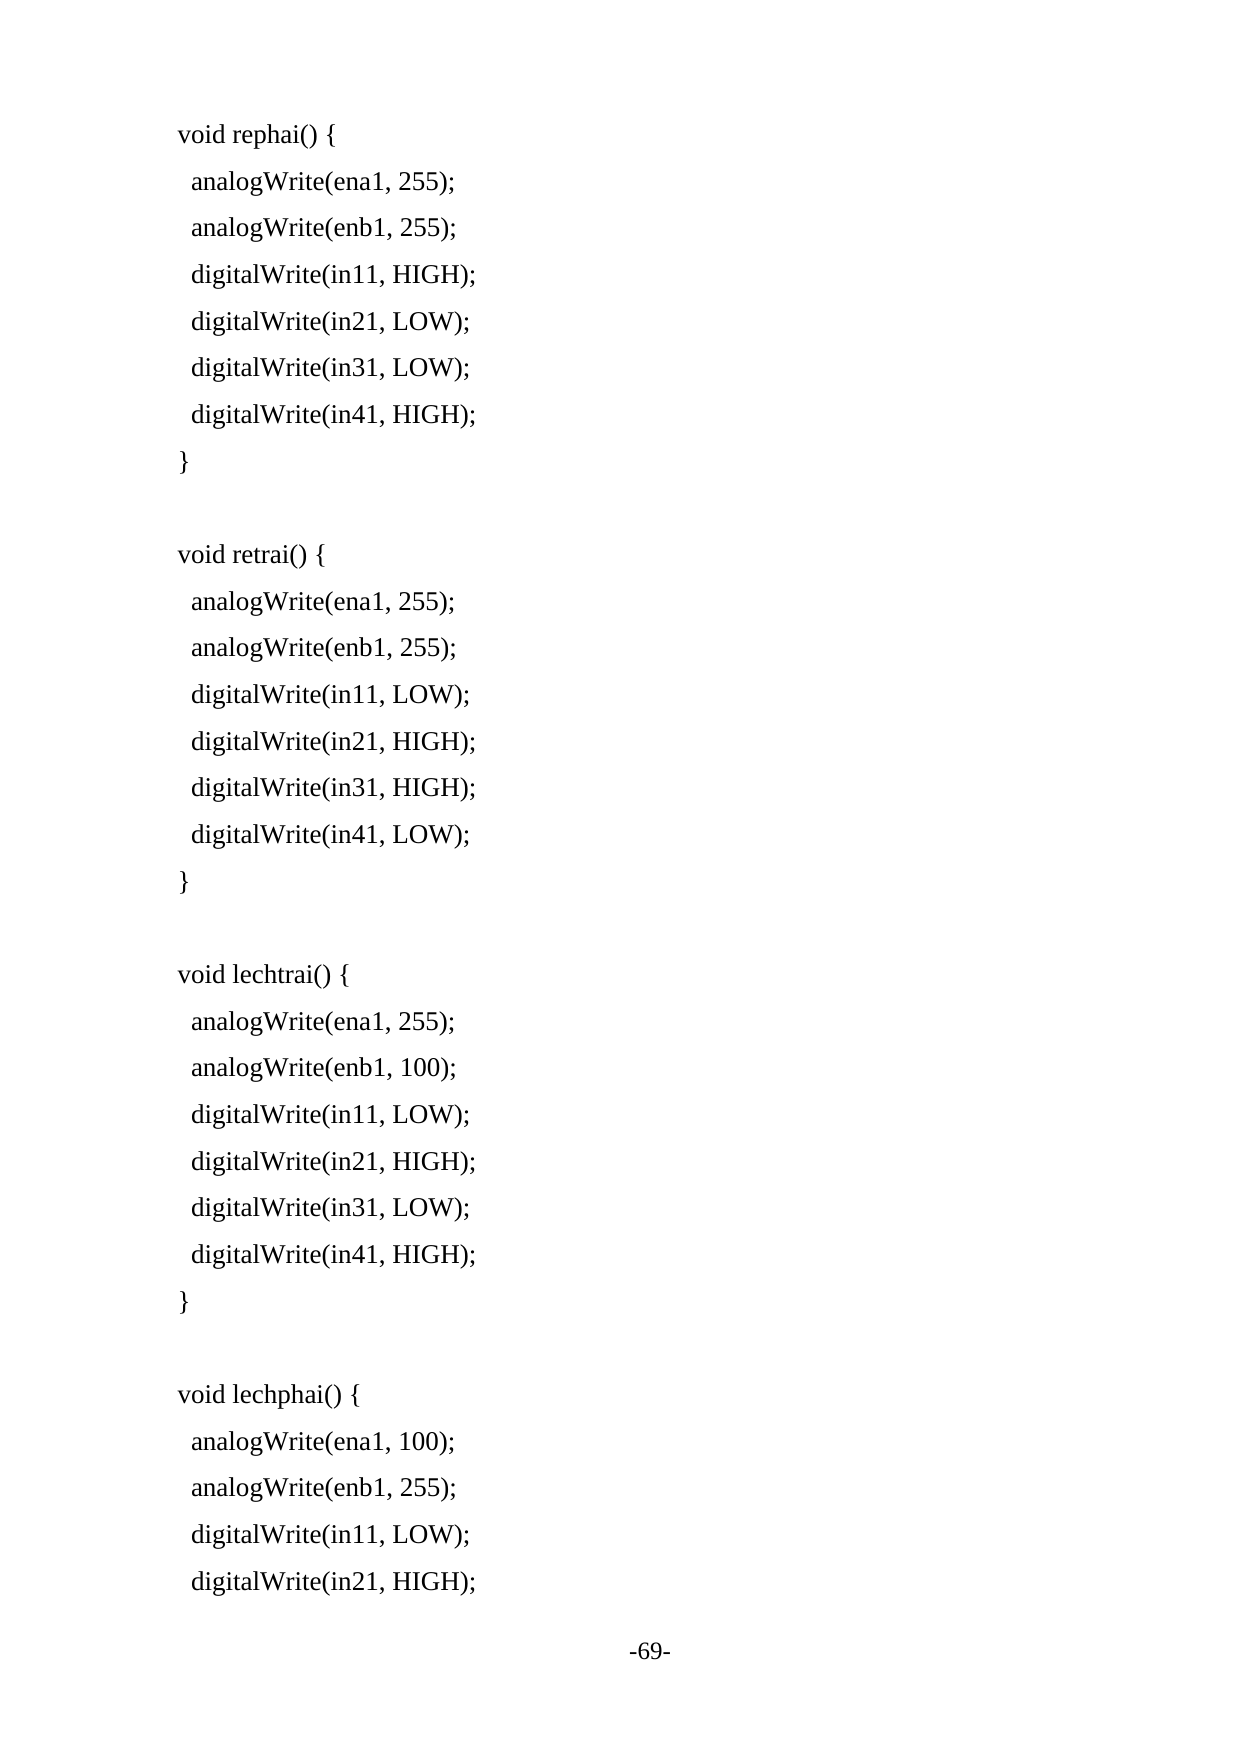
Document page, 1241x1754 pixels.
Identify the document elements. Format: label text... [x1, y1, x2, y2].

text analogWrite(enb1, 255); [177, 211, 1122, 243]
text digitalWrite(in31, LOW); [177, 1191, 1122, 1223]
text digitalWrite(in11, LOW); [177, 1098, 1122, 1129]
text analogWrite(enb1, 100); [177, 1051, 1122, 1083]
text digitalWrite(in21, HIGH); [177, 1145, 1122, 1176]
text digitalWrite(in41, HIGH); [177, 1238, 1122, 1269]
text analogWrite(ena1, 255); [177, 585, 1122, 616]
text analogWrite(enb1, 255); [177, 1471, 1122, 1503]
text digitalWrite(in31, LOW); [177, 351, 1122, 383]
text digitalWrite(in11, LOW); [177, 678, 1122, 709]
text digitalWrite(in41, HIGH); [177, 398, 1122, 429]
text digitalWrite(in11, HIGH); [177, 258, 1122, 289]
text void rephai() { [177, 118, 1122, 149]
text digitalWrite(in21, HIGH); [177, 725, 1122, 756]
text void lechphai() { [177, 1378, 1122, 1409]
text void retrai() { [177, 538, 1122, 569]
text digitalWrite(in21, HIGH); [177, 1565, 1122, 1596]
text analogWrite(ena1, 255); [177, 165, 1122, 196]
text digitalWrite(in11, LOW); [177, 1518, 1122, 1549]
text analogWrite(enb1, 255); [177, 631, 1122, 663]
text } [177, 1285, 1122, 1316]
text analogWrite(ena1, 255); [177, 1005, 1122, 1036]
text digitalWrite(in41, LOW); [177, 818, 1122, 849]
text analogWrite(ena1, 100); [177, 1425, 1122, 1456]
text } [177, 445, 1122, 476]
text void lechtrai() { [177, 958, 1122, 989]
text digitalWrite(in31, HIGH); [177, 771, 1122, 803]
text digitalWrite(in21, LOW); [177, 305, 1122, 336]
text } [177, 865, 1122, 896]
